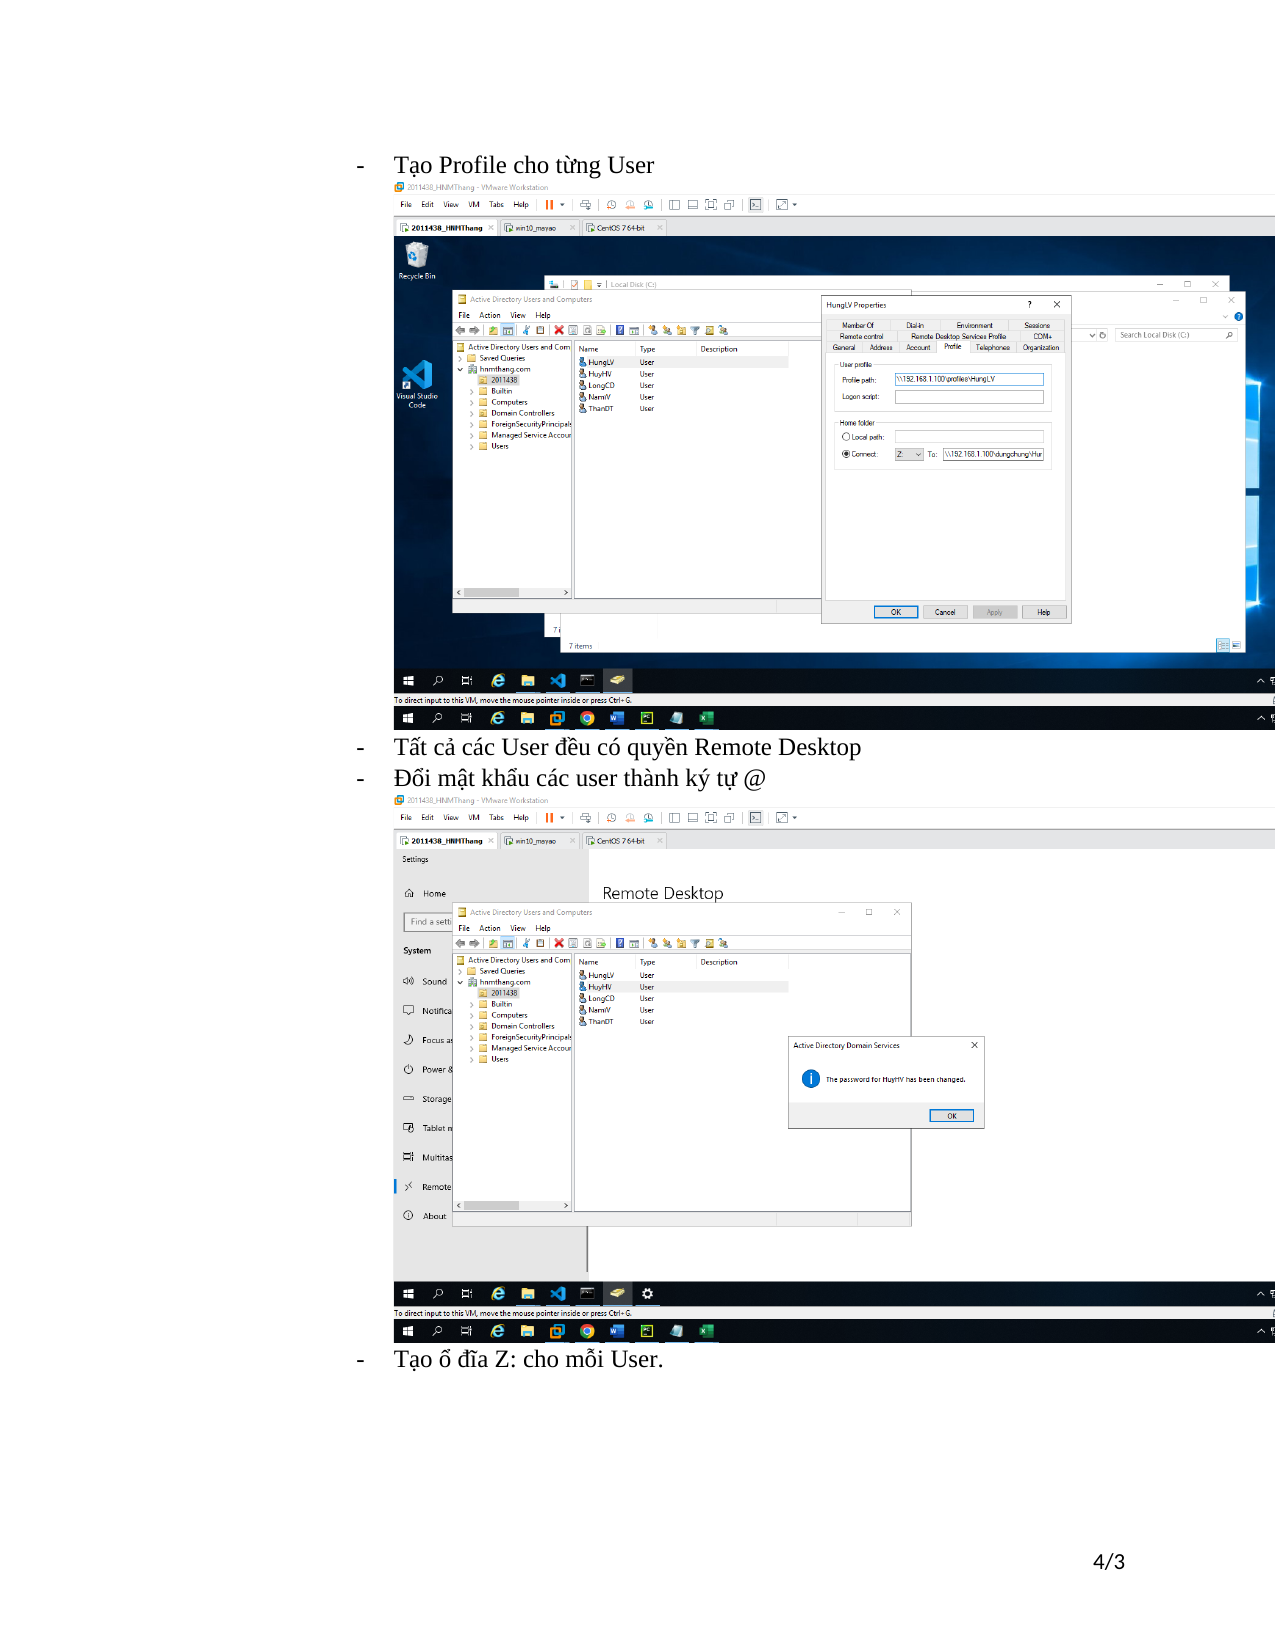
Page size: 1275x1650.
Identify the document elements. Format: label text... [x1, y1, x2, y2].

list Đổi mật khẩu các user thành ký tự @ [356, 763, 1125, 791]
picture [393, 181, 1275, 730]
list Tạo ổ đĩa Z: cho mỗi User. [356, 1344, 1125, 1373]
picture [393, 793, 1275, 1343]
list Tạo Profile cho từng User [356, 150, 1125, 179]
list Tất cả các User đều có quyền Remote Desktop [356, 732, 1125, 760]
